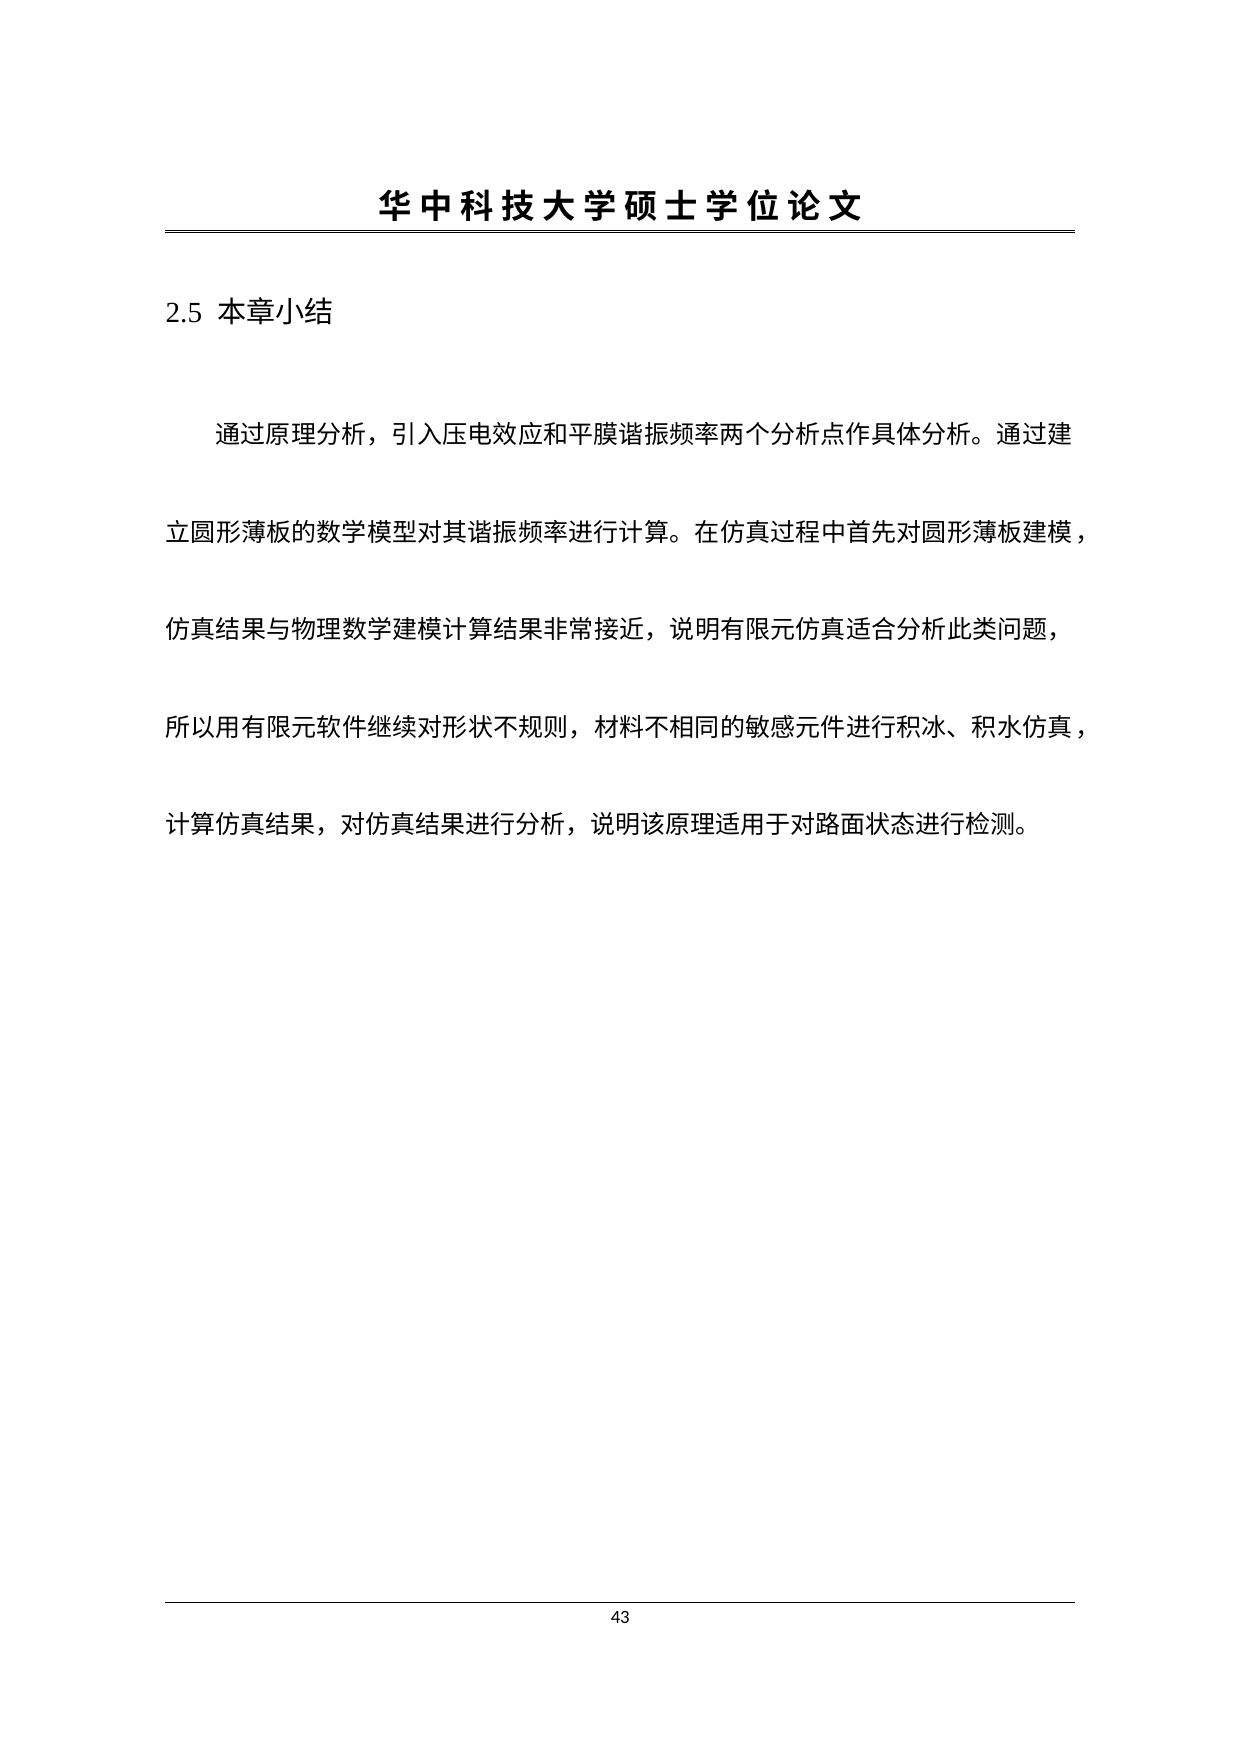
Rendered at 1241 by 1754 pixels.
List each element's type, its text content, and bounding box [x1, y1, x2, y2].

text 通过原理分析，引入压电效应和平膜谐振频率两个分析点作具体分析。通过建立圆形薄板的数学模型对其谐振频率进行计算。在仿真过程中首先对圆形薄板建模，仿真结果与物理数学建模计算结果非常接近，说明有限元仿真适合分析此类问题，所以用有限元软件继续对形状不规则，材料不相同的敏感元件进行积冰、积水仿真，计算仿真结果，对仿真结果进行分析，说明该原理适用于对路面状态进行检测。 [165, 400, 1075, 855]
list 本章小结 [165, 277, 1075, 342]
